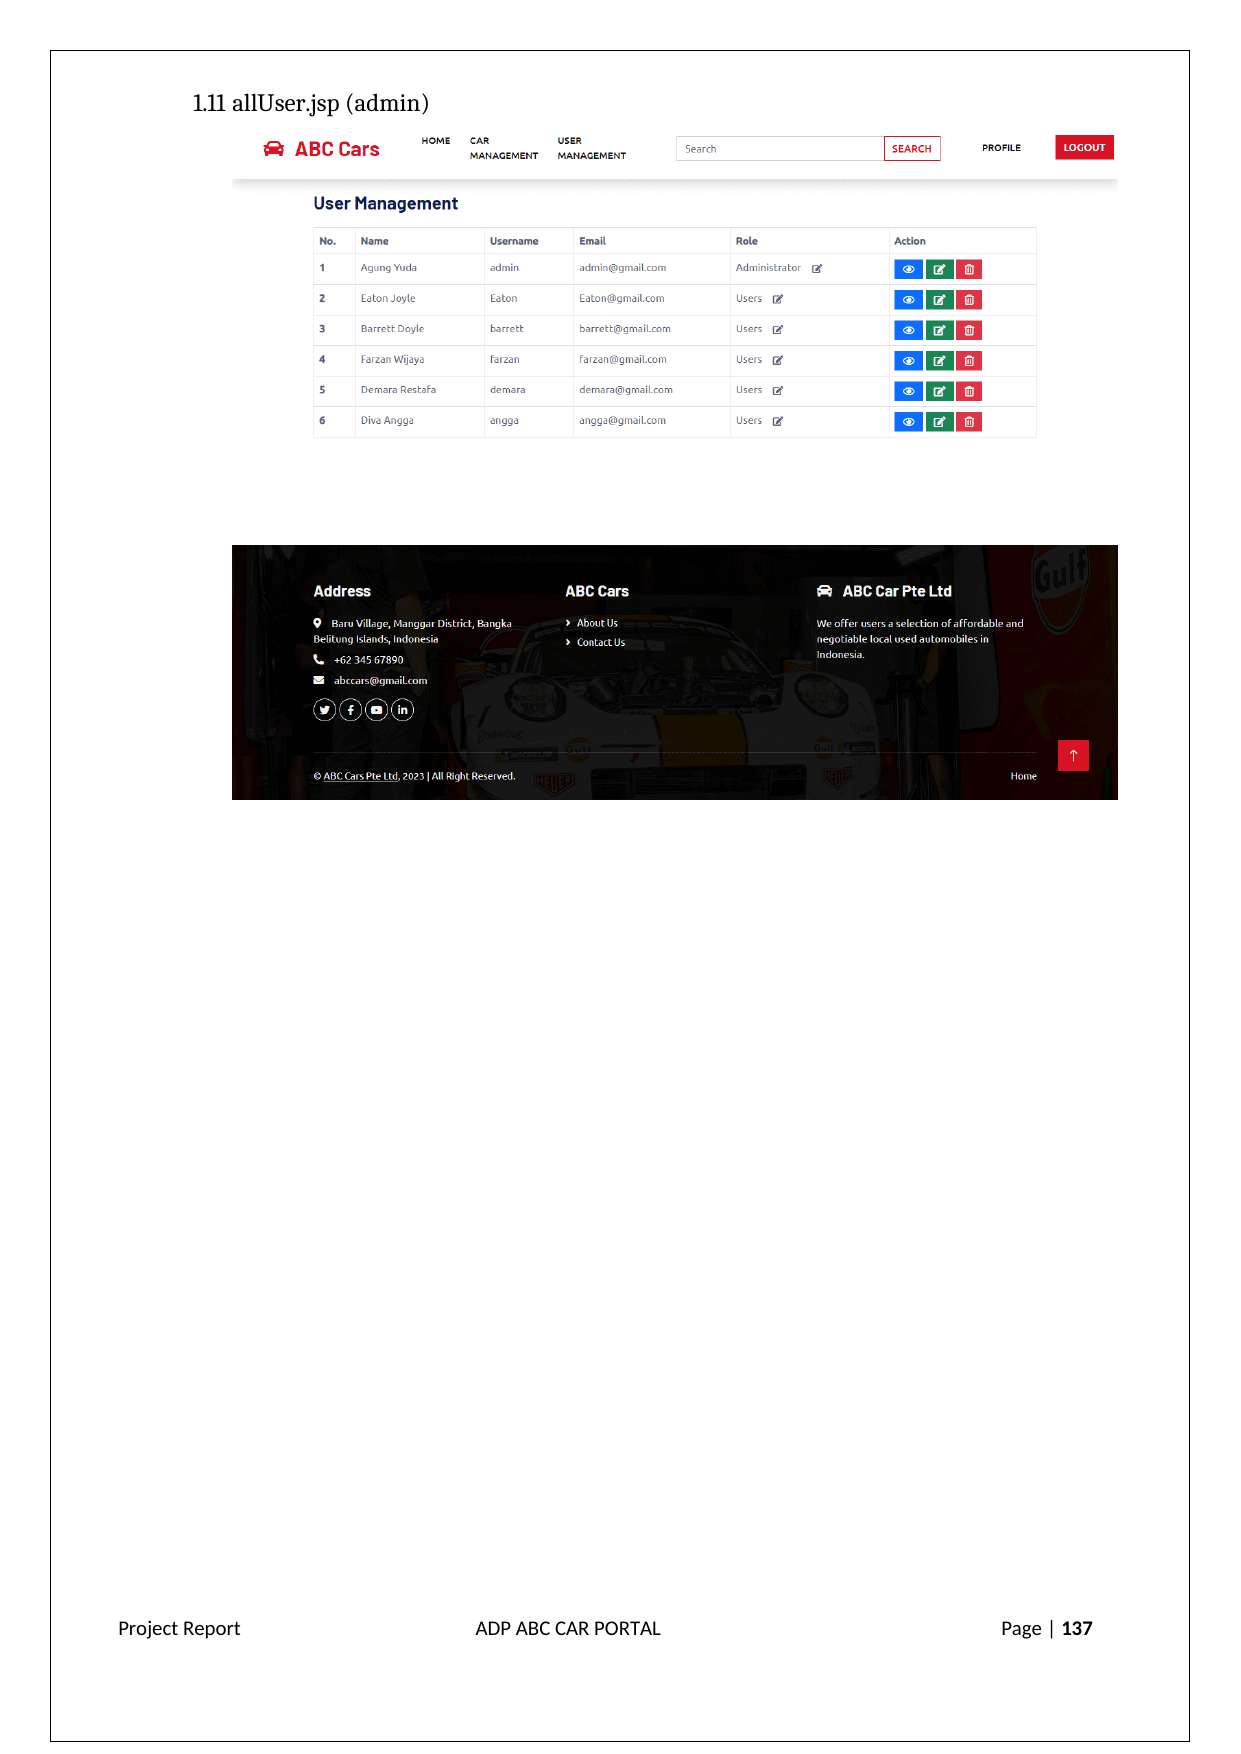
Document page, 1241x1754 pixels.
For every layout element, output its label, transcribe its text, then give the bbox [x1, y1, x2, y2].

list allUser.jsp (admin) [193, 89, 1042, 117]
picture [232, 117, 1118, 800]
